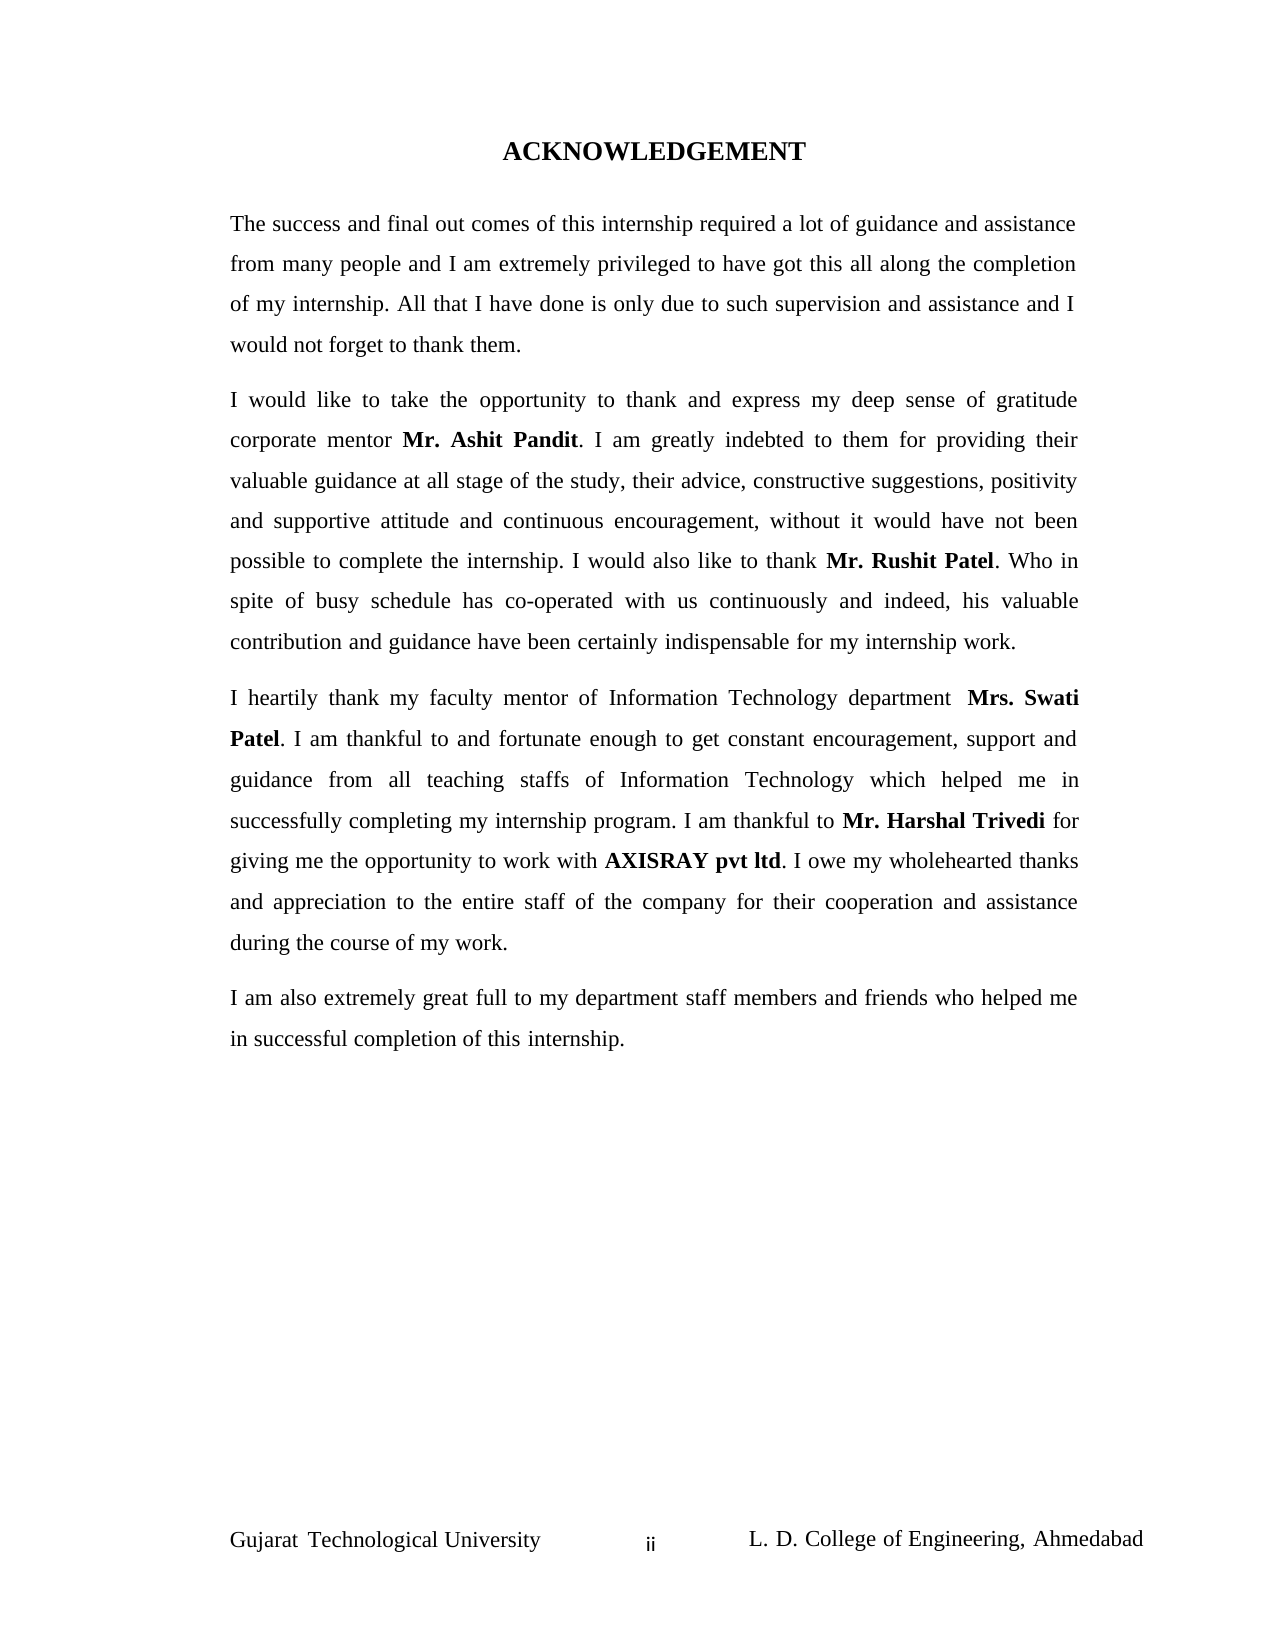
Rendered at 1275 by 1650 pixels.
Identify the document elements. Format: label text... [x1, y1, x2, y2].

text I am also extremely great full to my department staff members and friends who helped me in successful completion of this internship. [230, 984, 1078, 1051]
text The success and final out comes of this internship required a lot of guidance and assistance from many people and I am extremely privileged to have got this all along the completion of my internship. All that I have done is only due to such supervision and assistance and I would not forget to thank them. [230, 210, 1077, 357]
text I would like to take the opportunity to thank and express my deep sense of gratitude corporate mentor Mr. Ashit Pandit. I am greatly indebted to them for providing their valuable guidance at all stage of the study, their advice, constructive suggestions, positivity and supportive attitude and continuous encouragement, without it would have not been possible to complete the internship. I would also like to thank Mr. Rushit Patel. Who in spite of busy schedule has co-operated with us continuously and indeed, his valuable contribution and guidance have been certainly indispensable for my internship work. [230, 386, 1078, 654]
text I heartily thank my faculty mentor of Information Technology department Mrs. Swati Patel. I am thankful to and fortunate enough to get constant encouragement, support and guidance from all teaching staffs of Information Technology which helped me in successfully completing my internship program. I am thankful to Mr. Harshal Trivedi for giving me the opportunity to work with AXISRAY pvt ltd. I owe my wholehearted thanks and appreciation to the entire staff of the company for their cooperation and assistance during the course of my work. [230, 684, 1079, 956]
text ACKNOWLEDGEMENT [167, 135, 1142, 166]
